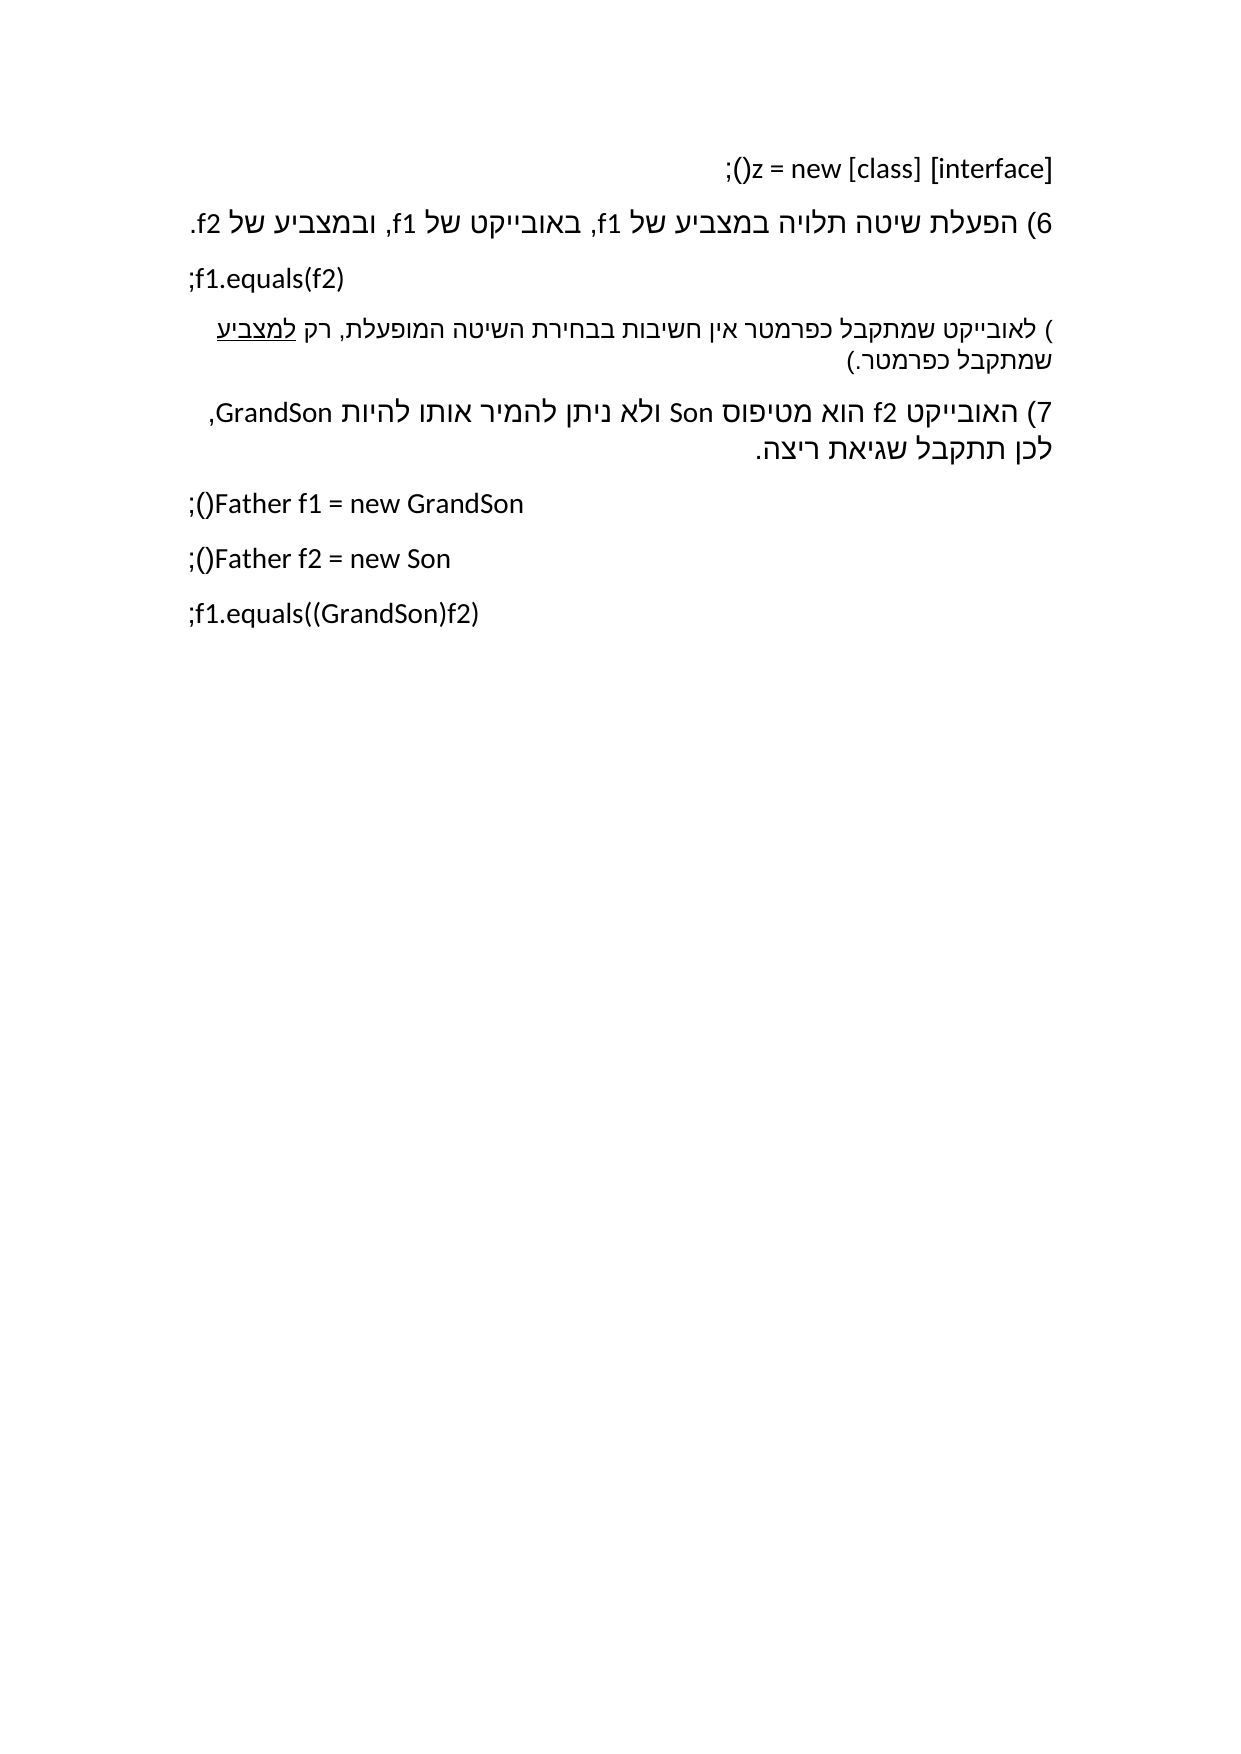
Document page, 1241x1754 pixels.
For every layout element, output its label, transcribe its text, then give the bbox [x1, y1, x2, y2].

text Father f1 = new GrandSon(); [187, 485, 1053, 521]
text Father f2 = new Son(); [187, 540, 1053, 576]
text 7) האובייקט f2 הוא מטיפוס Son ולא ניתן להמיר אותו להיות GrandSon, לכן תתקבל שגיאת ריצה. [187, 394, 1053, 466]
text [interface] z = new [class](); [187, 150, 1053, 186]
text f1.equals(f2); [187, 260, 1053, 296]
text 6) הפעלת שיטה תלויה במצביע של f1, באובייקט של f1, ובמצביע של f2. [187, 205, 1053, 241]
text f1.equals((GrandSon)f2); [187, 595, 1053, 631]
text ) לאובייקט שמתקבל כפרמטר אין חשיבות בבחירת השיטה המופעלת, רק למצביע שמתקבל כפרמטר.) [187, 315, 1053, 375]
